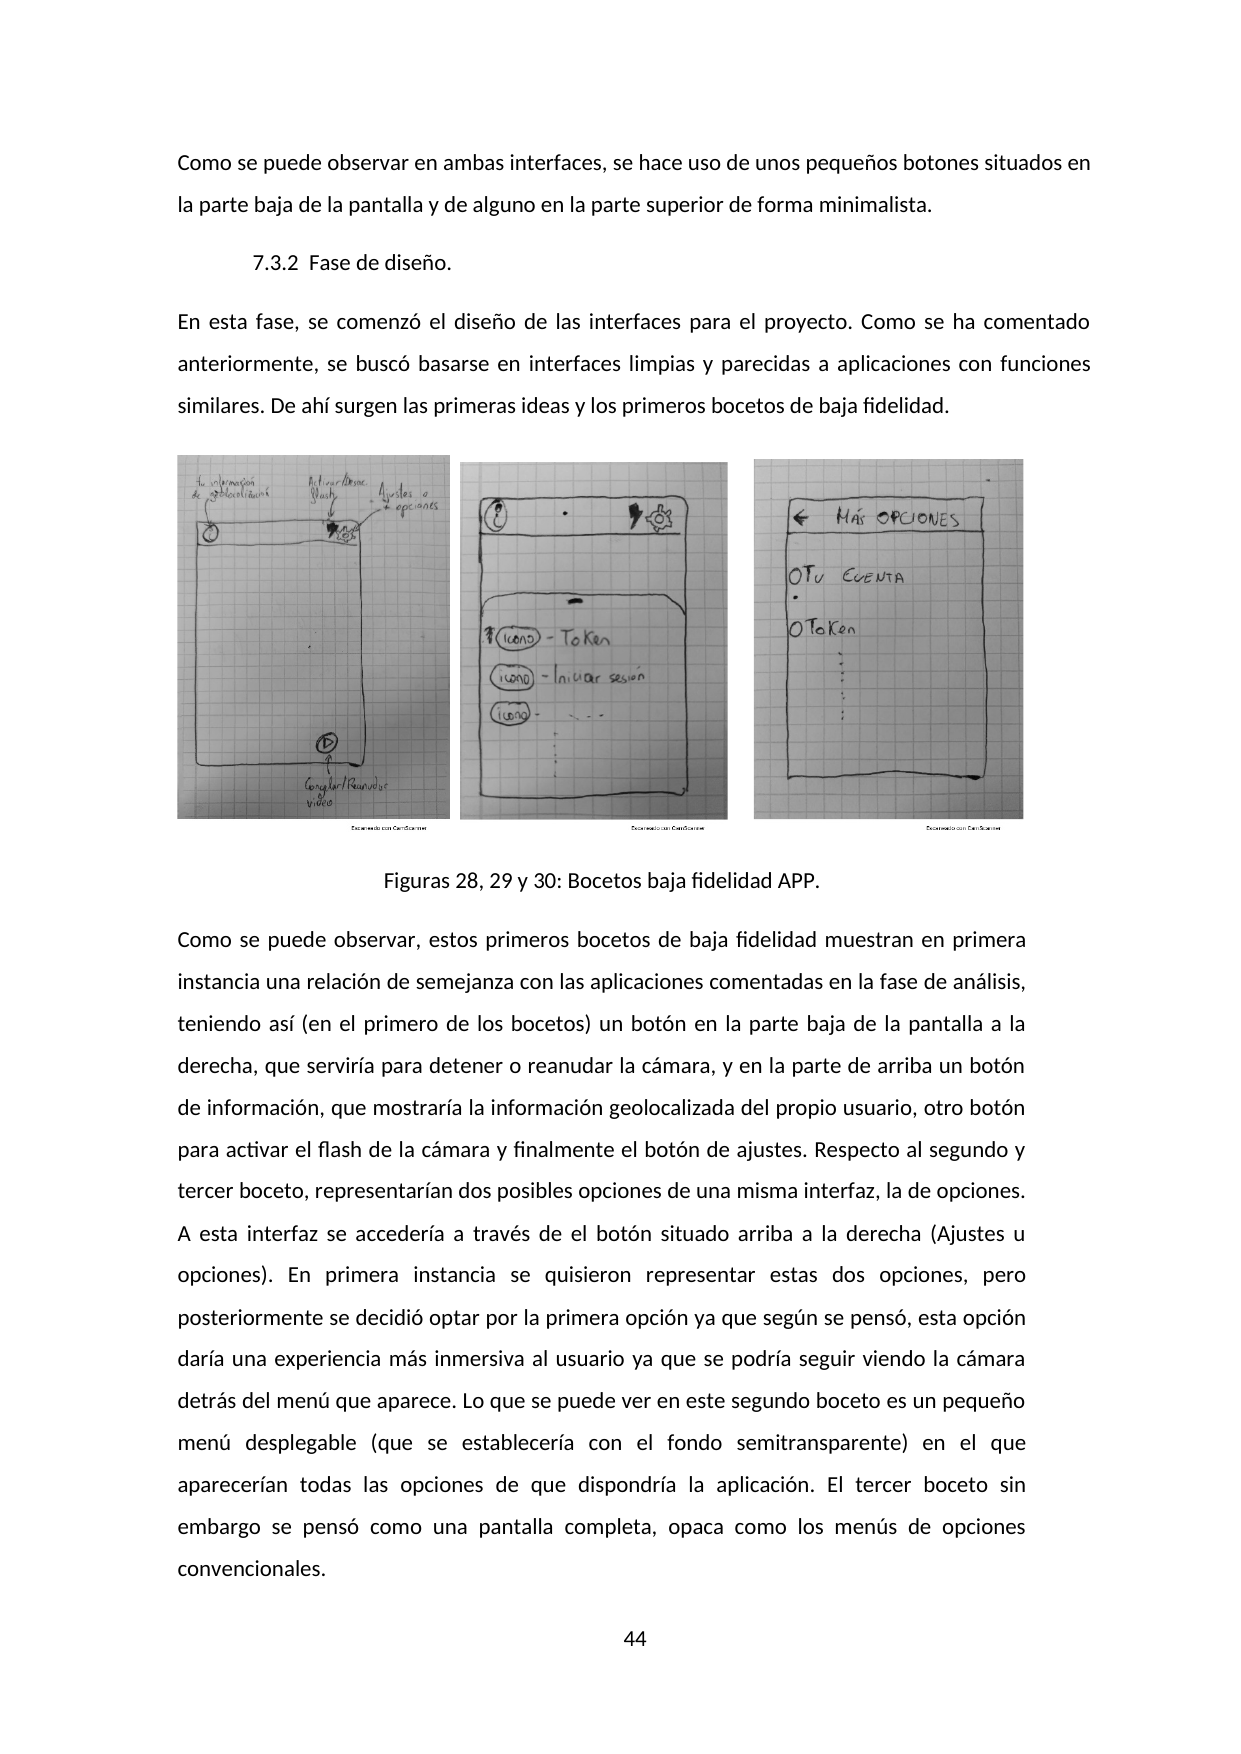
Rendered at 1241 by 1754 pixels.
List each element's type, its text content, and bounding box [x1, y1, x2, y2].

text 7.3.2 Fase de diseño. [252, 248, 1092, 276]
picture [753, 453, 1024, 836]
text Como se puede observar, estos primeros bocetos de baja fidelidad muestran en primera instancia una relación de semejanza con las aplicaciones comentadas en la fase de análisis, teniendo así (en el primero de los bocetos) un botón en la parte baja de la pantalla a la derecha, que serviría para detener o reanudar la cámara, y en la parte de arriba un botón de información, que mostraría la información geolocalizada del propio usuario, otro botón para activar el flash de la cámara y finalmente el botón de ajustes. Respecto al segundo y tercer boceto, representarían dos posibles opciones de una misma interfaz, la de opciones. A esta interfaz se accedería a través de el botón situado arriba a la derecha (Ajustes u opciones). En primera instancia se quisieron representar estas dos opciones, pero posteriormente se decidió optar por la primera opción ya que según se pensó, esta opción daría una experiencia más inmersiva al usuario ya que se podría seguir viendo la cámara detrás del menú que aparece. Lo que se puede ver en este segundo boceto es un pequeño menú desplegable (que se establecería con el fondo semitransparente) en el que aparecerían todas las opciones de que dispondría la aplicación. El tercer boceto sin embargo se pensó como una pantalla completa, opaca como los menús de opciones convencionales. [177, 925, 1027, 1582]
text Como se puede observar en ambas interfaces, se hace uso de unos pequeños botones situados en la parte baja de la pantalla y de alguno en la parte superior de forma minimalista. [177, 148, 1092, 218]
picture [460, 456, 728, 836]
picture [177, 449, 450, 836]
text Figuras 28, 29 y 30: Bocetos baja fidelidad APP. [177, 866, 1027, 894]
text En esta fase, se comenzó el diseño de las interfaces para el proyecto. Como se ha comentado anteriormente, se buscó basarse en interfaces limpias y parecidas a aplicaciones con funciones similares. De ahí surgen las primeras ideas y los primeros bocetos de baja fidelidad. [177, 307, 1092, 419]
